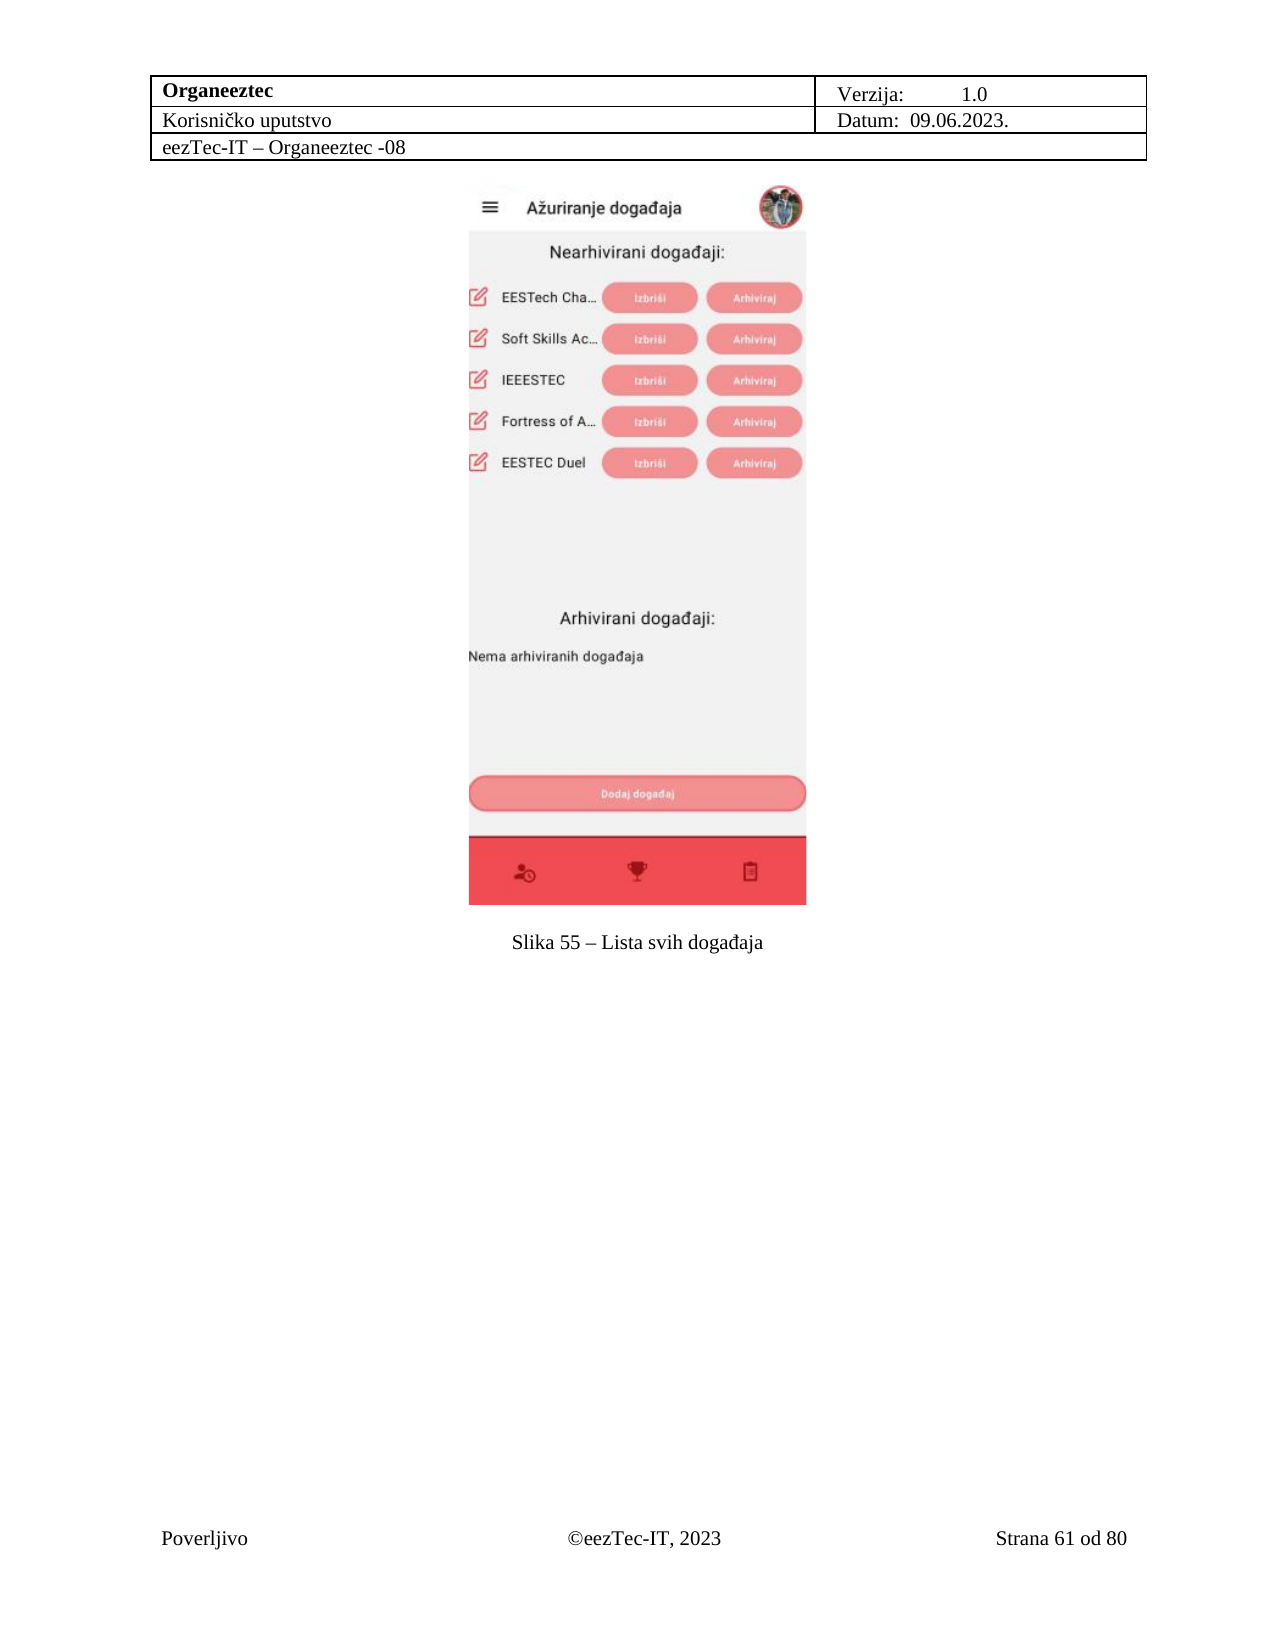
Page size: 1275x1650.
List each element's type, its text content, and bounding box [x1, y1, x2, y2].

picture [468, 185, 807, 905]
text Slika 55 – Lista svih događaja [150, 929, 1125, 954]
